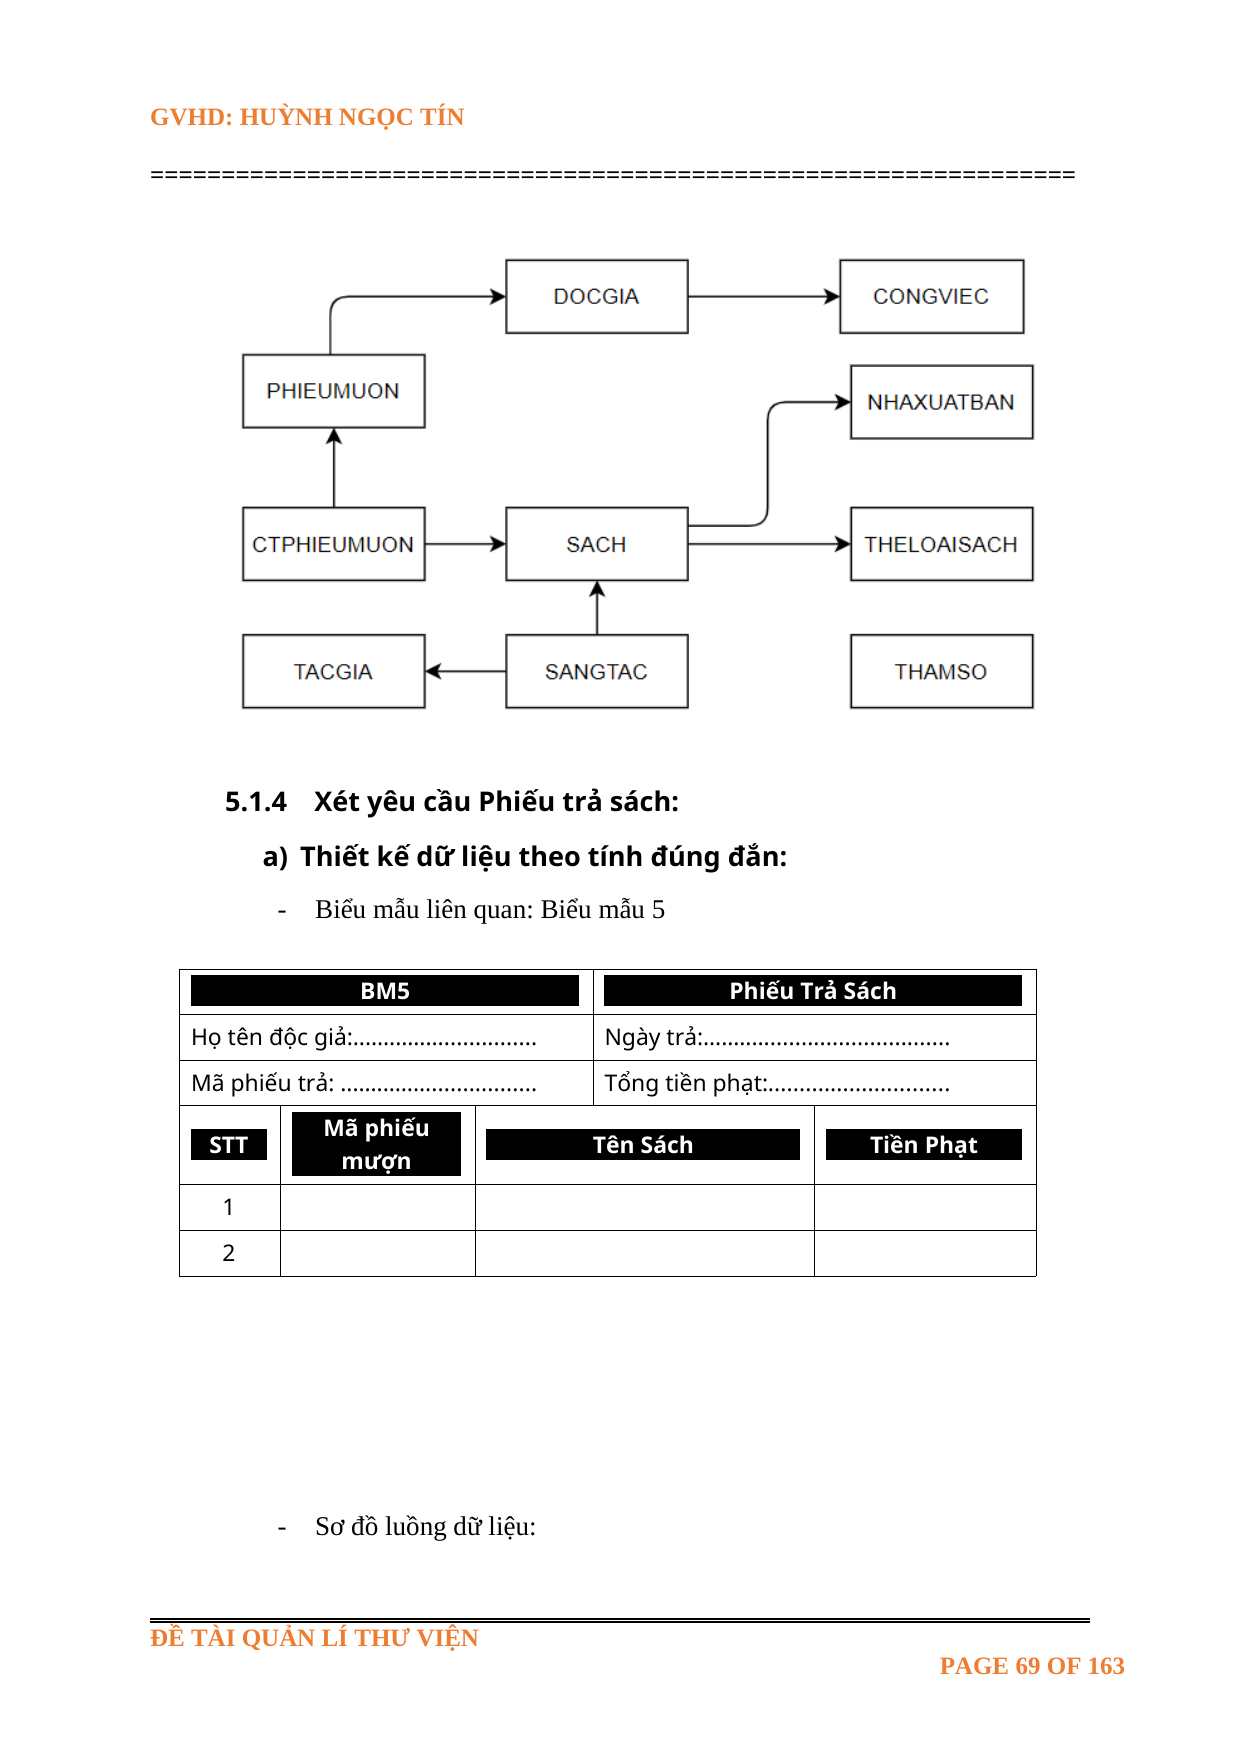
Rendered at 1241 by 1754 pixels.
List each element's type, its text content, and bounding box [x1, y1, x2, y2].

table_cell STT [180, 1106, 280, 1184]
table_cell [281, 1185, 475, 1230]
table_cell 1 [180, 1185, 280, 1230]
table_header Phiếu Trả Sách [594, 970, 1036, 1014]
table_cell [815, 1231, 1036, 1276]
table_cell Mã phiếu trả: [180, 1061, 593, 1105]
table_header BM5 [180, 970, 593, 1014]
picture [225, 246, 1056, 721]
table_cell Tổng tiền phạt: [594, 1061, 1036, 1105]
table_cell [815, 1185, 1036, 1230]
table_cell Ngày trả: [594, 1015, 1036, 1060]
list Xét yêu cầu Phiếu trả sách: [225, 782, 1090, 819]
list Thiết kế dữ liệu theo tính đúng đắn: [262, 838, 1090, 874]
table_cell [476, 1185, 814, 1230]
table_cell Mã phiếu mượn [281, 1106, 475, 1184]
table_cell Tên Sách [476, 1106, 814, 1184]
table_cell [281, 1231, 475, 1276]
table_cell Họ tên độc giả: [180, 1015, 593, 1060]
table_cell Tiền Phạt [815, 1106, 1036, 1184]
list Biểu mẫu liên quan: Biểu mẫu 5 [277, 893, 1090, 924]
table_cell 2 [180, 1231, 280, 1276]
list Sơ đồ luồng dữ liệu: [277, 1509, 1090, 1541]
table_cell [476, 1231, 814, 1276]
